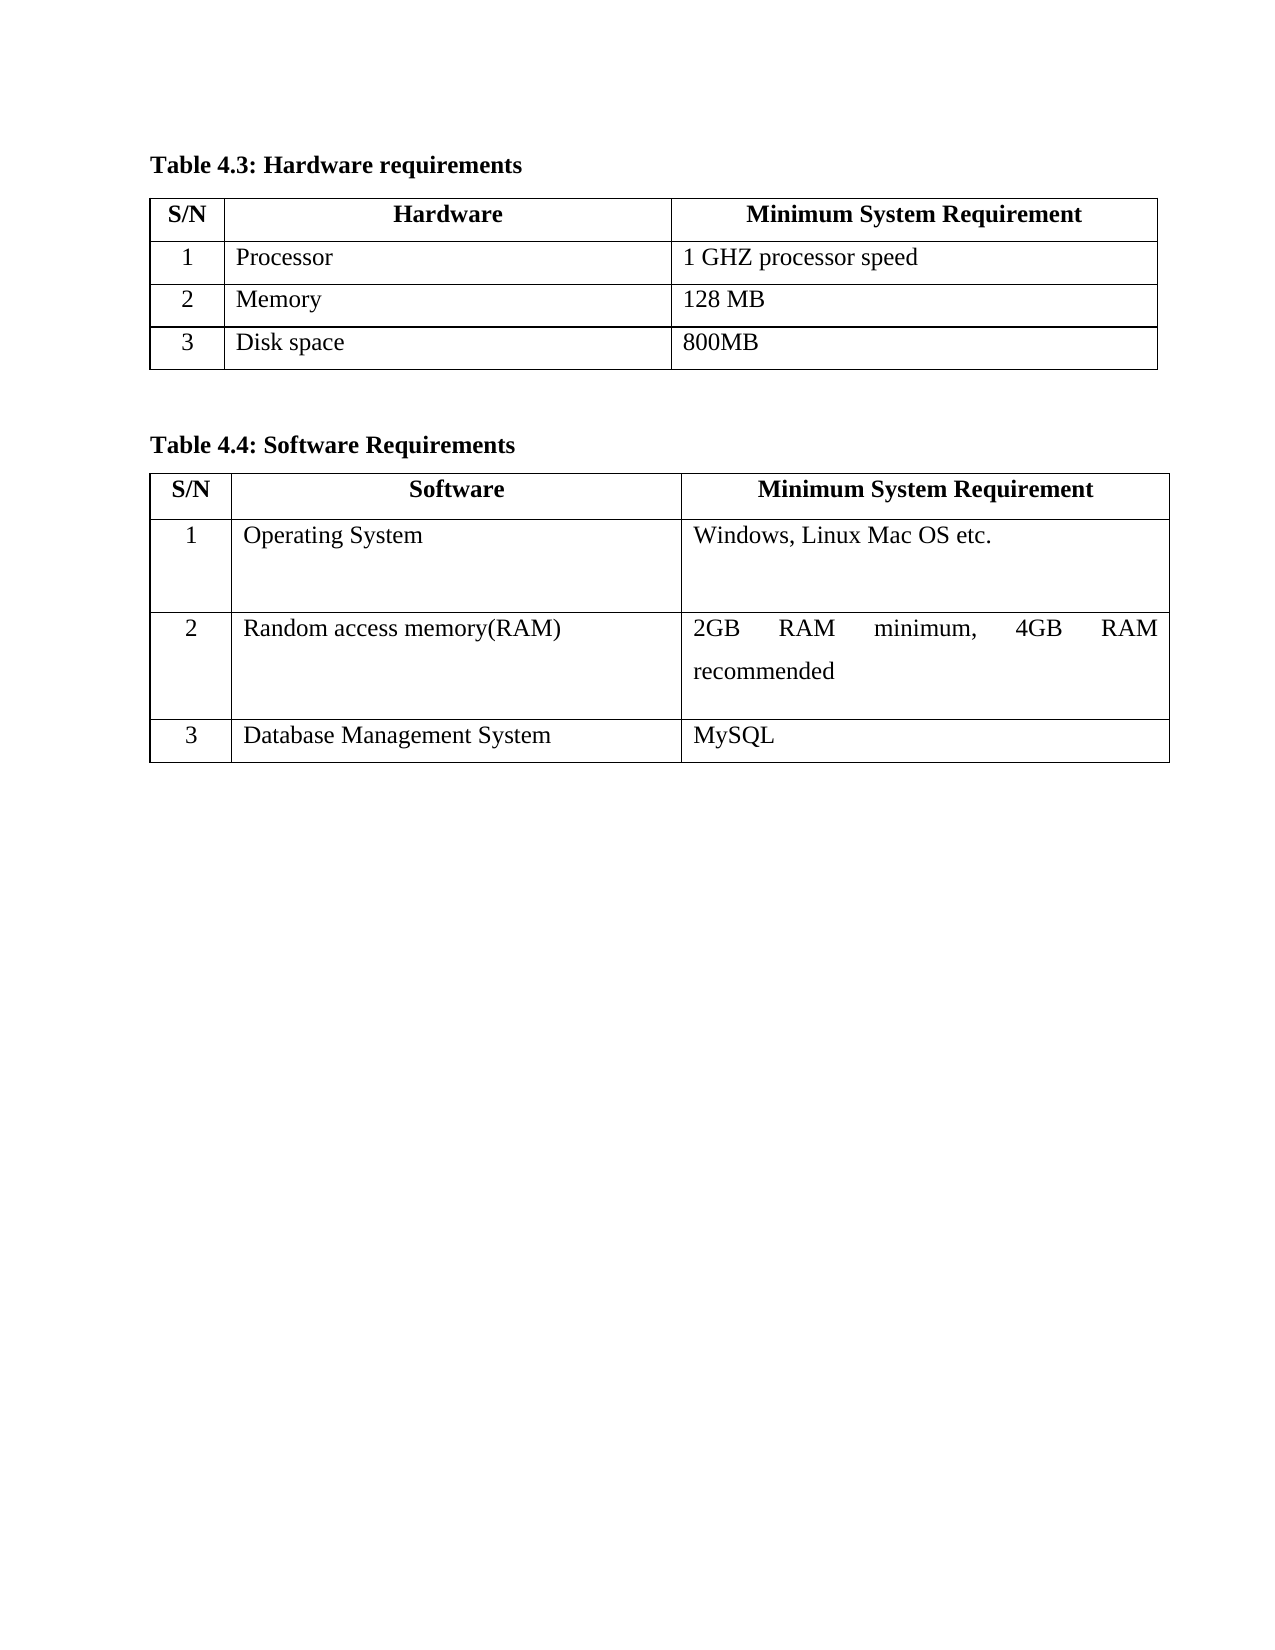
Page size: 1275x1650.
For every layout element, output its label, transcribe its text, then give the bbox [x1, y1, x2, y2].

table_cell Random access memory(RAM) [232, 613, 681, 719]
table_cell 3 [151, 328, 224, 369]
table_cell Windows, Linux Mac OS etc. [682, 520, 1169, 612]
table_cell 1 GHZ processor speed [672, 242, 1157, 283]
table_header Hardware [225, 199, 671, 241]
table_cell MySQL [682, 720, 1169, 762]
table_cell 1 [151, 520, 231, 612]
text Table 4.3: Hardware requirements [150, 150, 1125, 179]
table_header Software [232, 474, 681, 519]
table_cell Memory [225, 285, 671, 326]
table_cell 2GB RAM minimum, 4GB RAM recommended [682, 613, 1169, 719]
table_cell Operating System [232, 520, 681, 612]
table_header S/N [151, 199, 224, 241]
table_header Minimum System Requirement [682, 474, 1169, 519]
table_cell Processor [225, 242, 671, 283]
table_header Minimum System Requirement [672, 199, 1157, 241]
table_cell 1 [151, 242, 224, 283]
table_cell 2 [151, 285, 224, 326]
table_header S/N [151, 474, 231, 519]
table_cell 128 MB [672, 285, 1157, 326]
table_cell 2 [151, 613, 231, 719]
table_cell Disk space [225, 328, 671, 369]
subtitle Table 4.4: Software Requirements [150, 430, 1125, 459]
table_cell Database Management System [232, 720, 681, 762]
table_cell 800MB [672, 328, 1157, 369]
table_cell 3 [151, 720, 231, 762]
